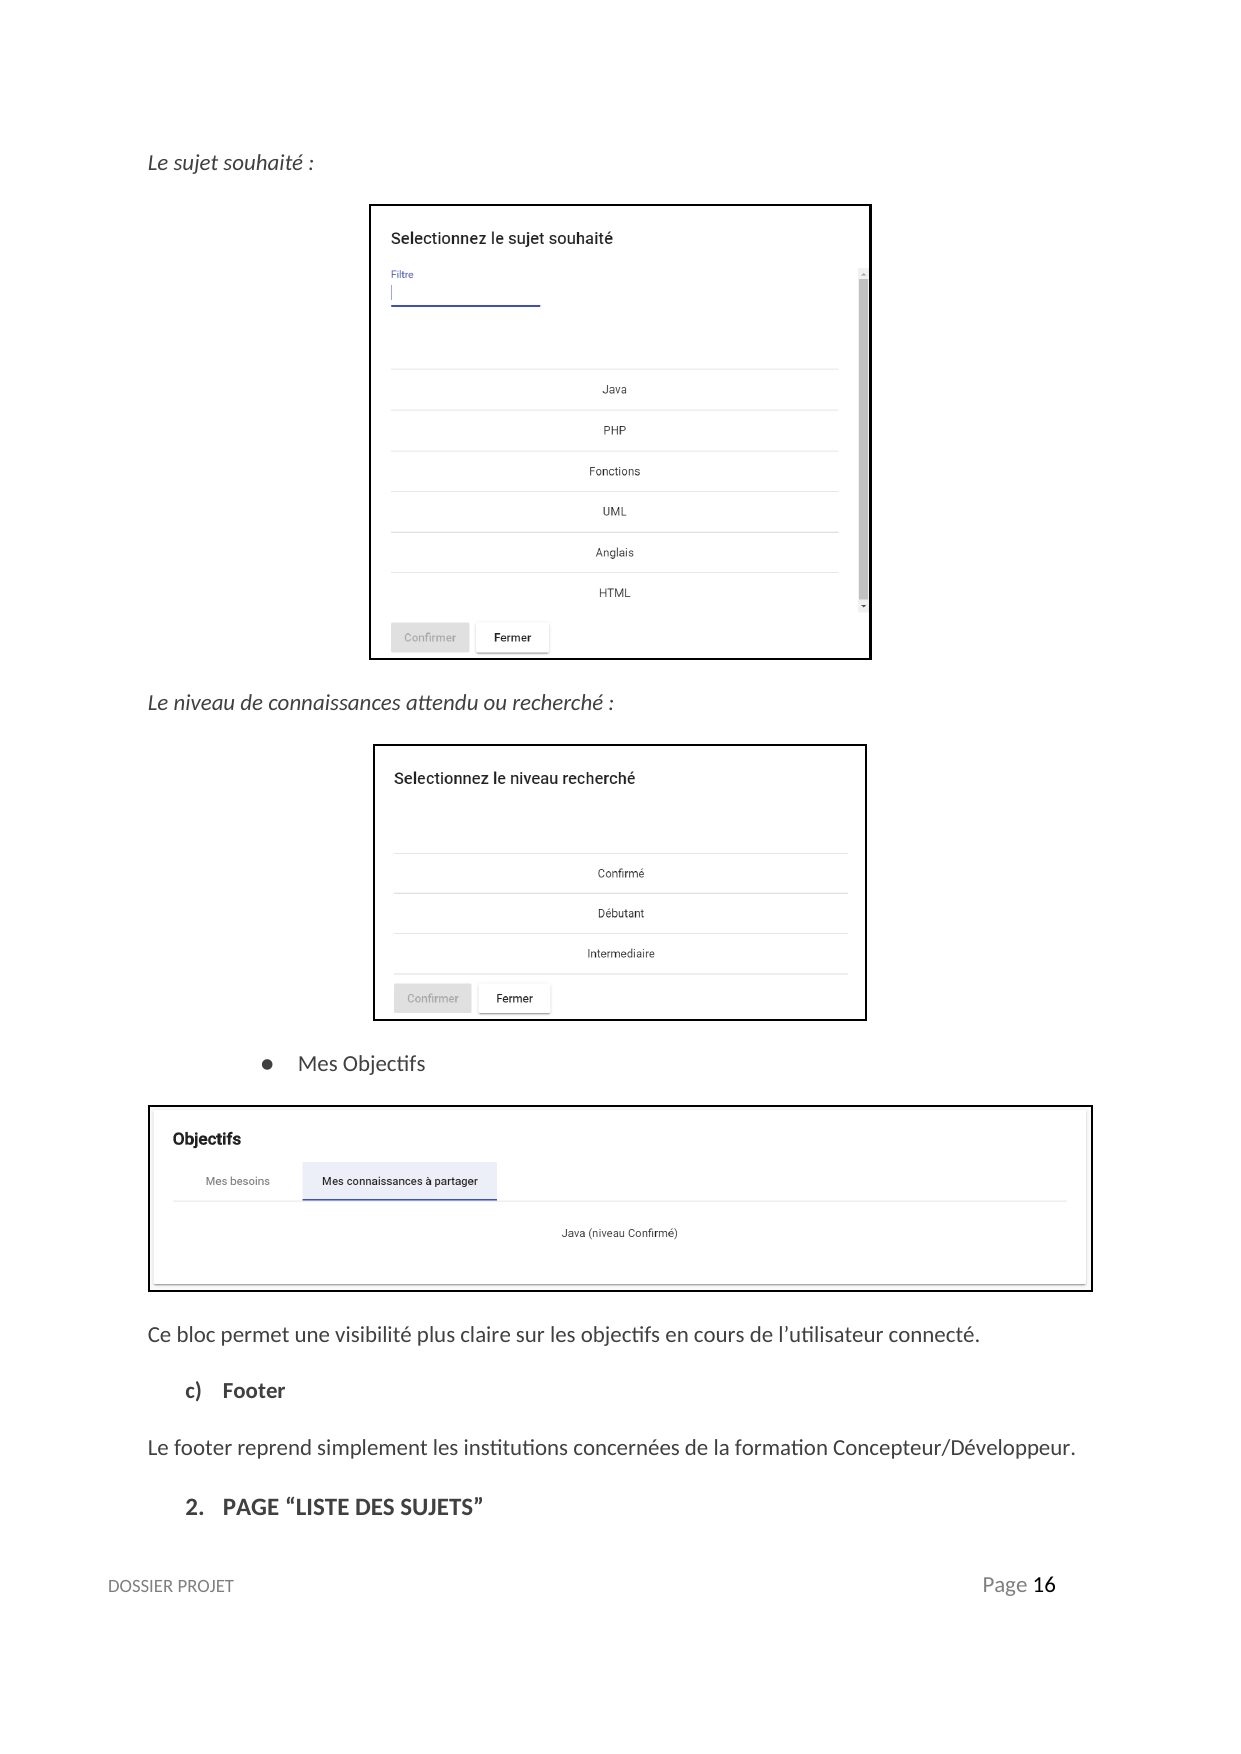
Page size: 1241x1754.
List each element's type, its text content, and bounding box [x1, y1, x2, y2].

text Le niveau de connaissances attendu ou recherché : [148, 688, 1093, 716]
text Le footer reprend simplement les institutions concernées de la formation Concepteur/Développeur. [148, 1433, 1093, 1461]
picture [150, 1107, 1091, 1290]
picture [375, 746, 865, 1019]
list Mes Objectifs [260, 1049, 1093, 1077]
text Ce bloc permet une visibilité plus claire sur les objectifs en cours de l’utilisateur connecté. [148, 1321, 1093, 1348]
list Footer [185, 1377, 1093, 1404]
list PAGE “LISTE DES SUJETS” [185, 1491, 1093, 1522]
picture [371, 206, 869, 658]
text Le sujet souhaité : [148, 148, 1093, 176]
